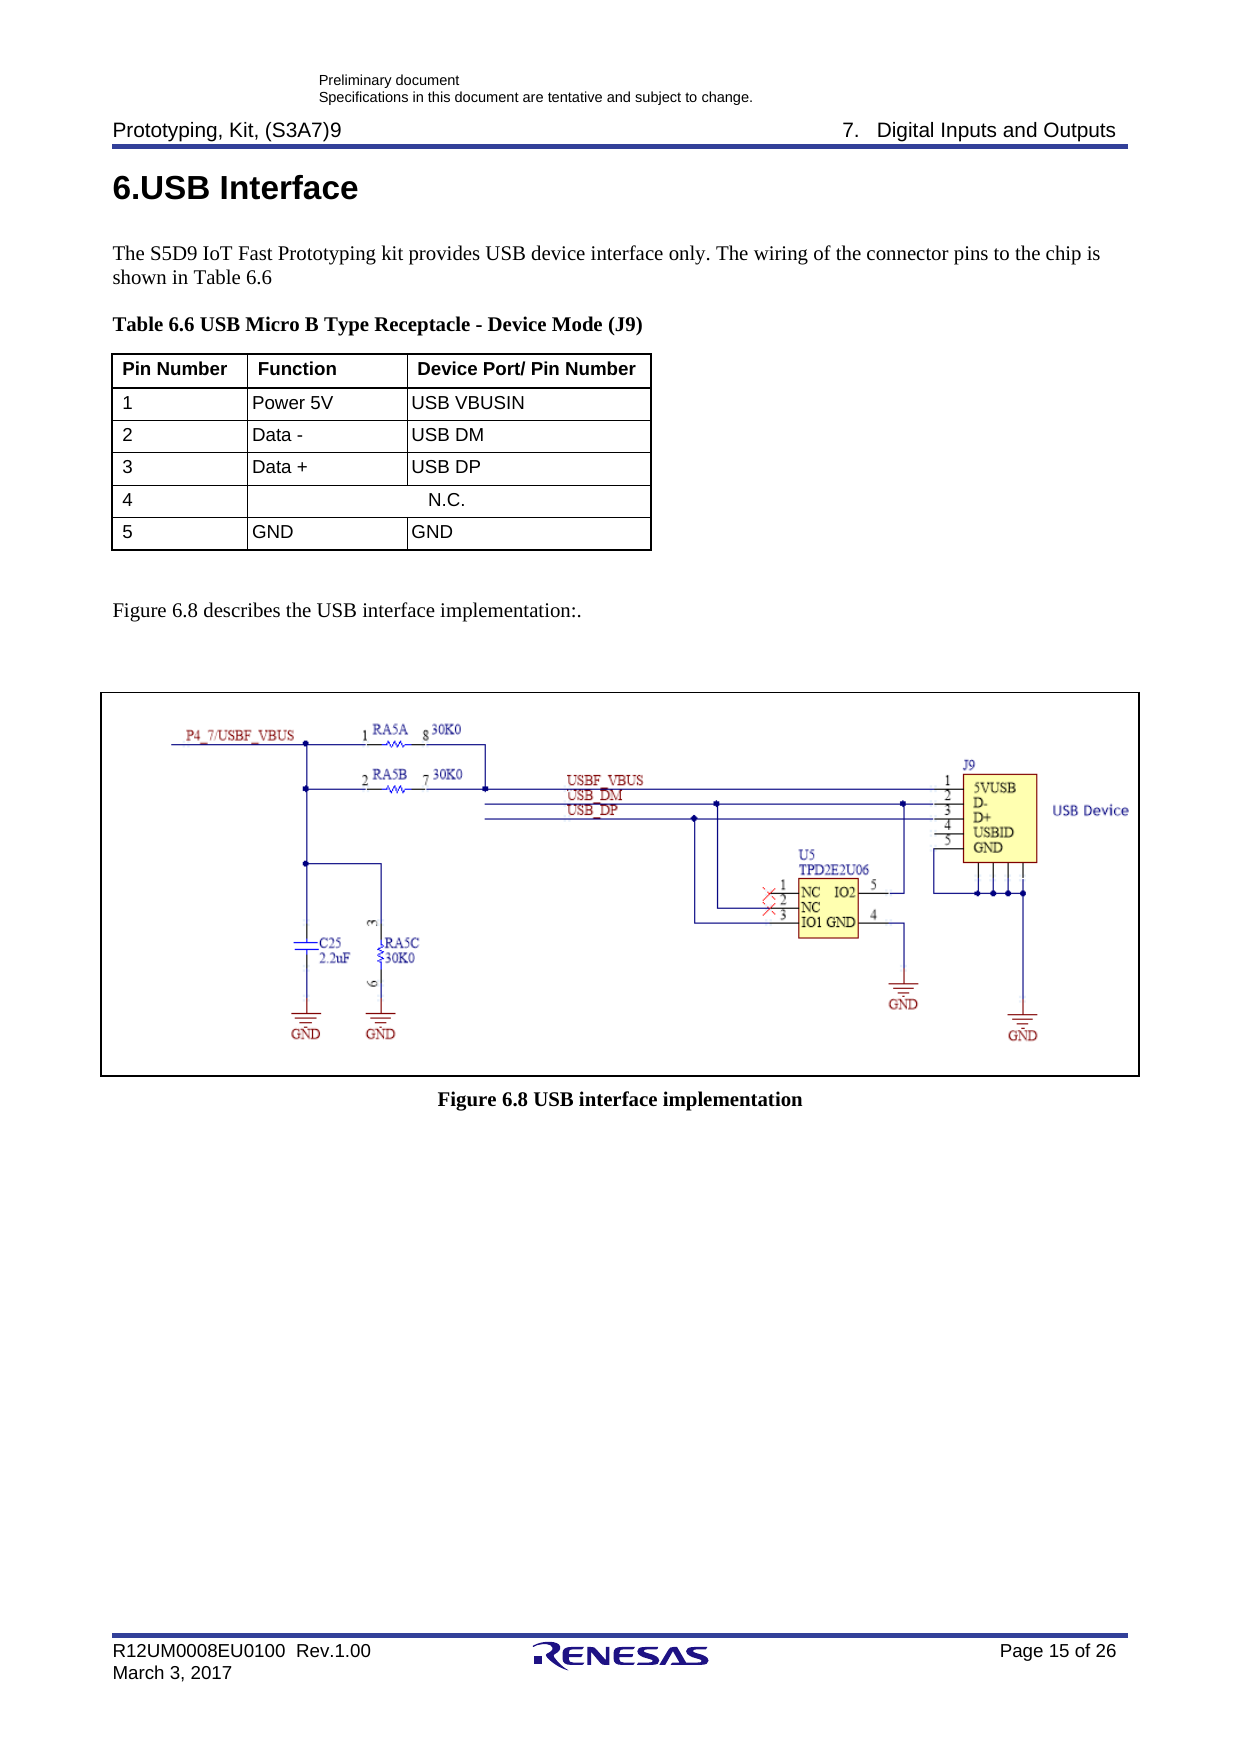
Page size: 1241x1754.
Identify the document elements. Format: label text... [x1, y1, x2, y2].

table_cell 4 [113, 486, 247, 517]
table_cell USB DM [408, 421, 650, 452]
table_cell USB DP [408, 453, 650, 484]
table_cell 1 [113, 389, 247, 420]
table_cell N.C. [248, 486, 650, 517]
table_cell Data + [248, 453, 407, 484]
table_cell 3 [113, 453, 247, 484]
table_cell Data - [248, 421, 407, 452]
table_cell 5 [113, 518, 247, 549]
table_cell Power 5V [248, 389, 407, 420]
table_cell GND [408, 518, 650, 549]
table_header Function [248, 355, 407, 387]
table_cell GND [248, 518, 407, 549]
table_header Device Port/ Pin Number [408, 355, 650, 387]
picture [112, 703, 1137, 1066]
table_cell USB VBUSIN [408, 389, 650, 420]
table_cell 2 [113, 421, 247, 452]
table_header Pin Number [113, 355, 247, 387]
subtitle USB Interface [112, 170, 1128, 207]
